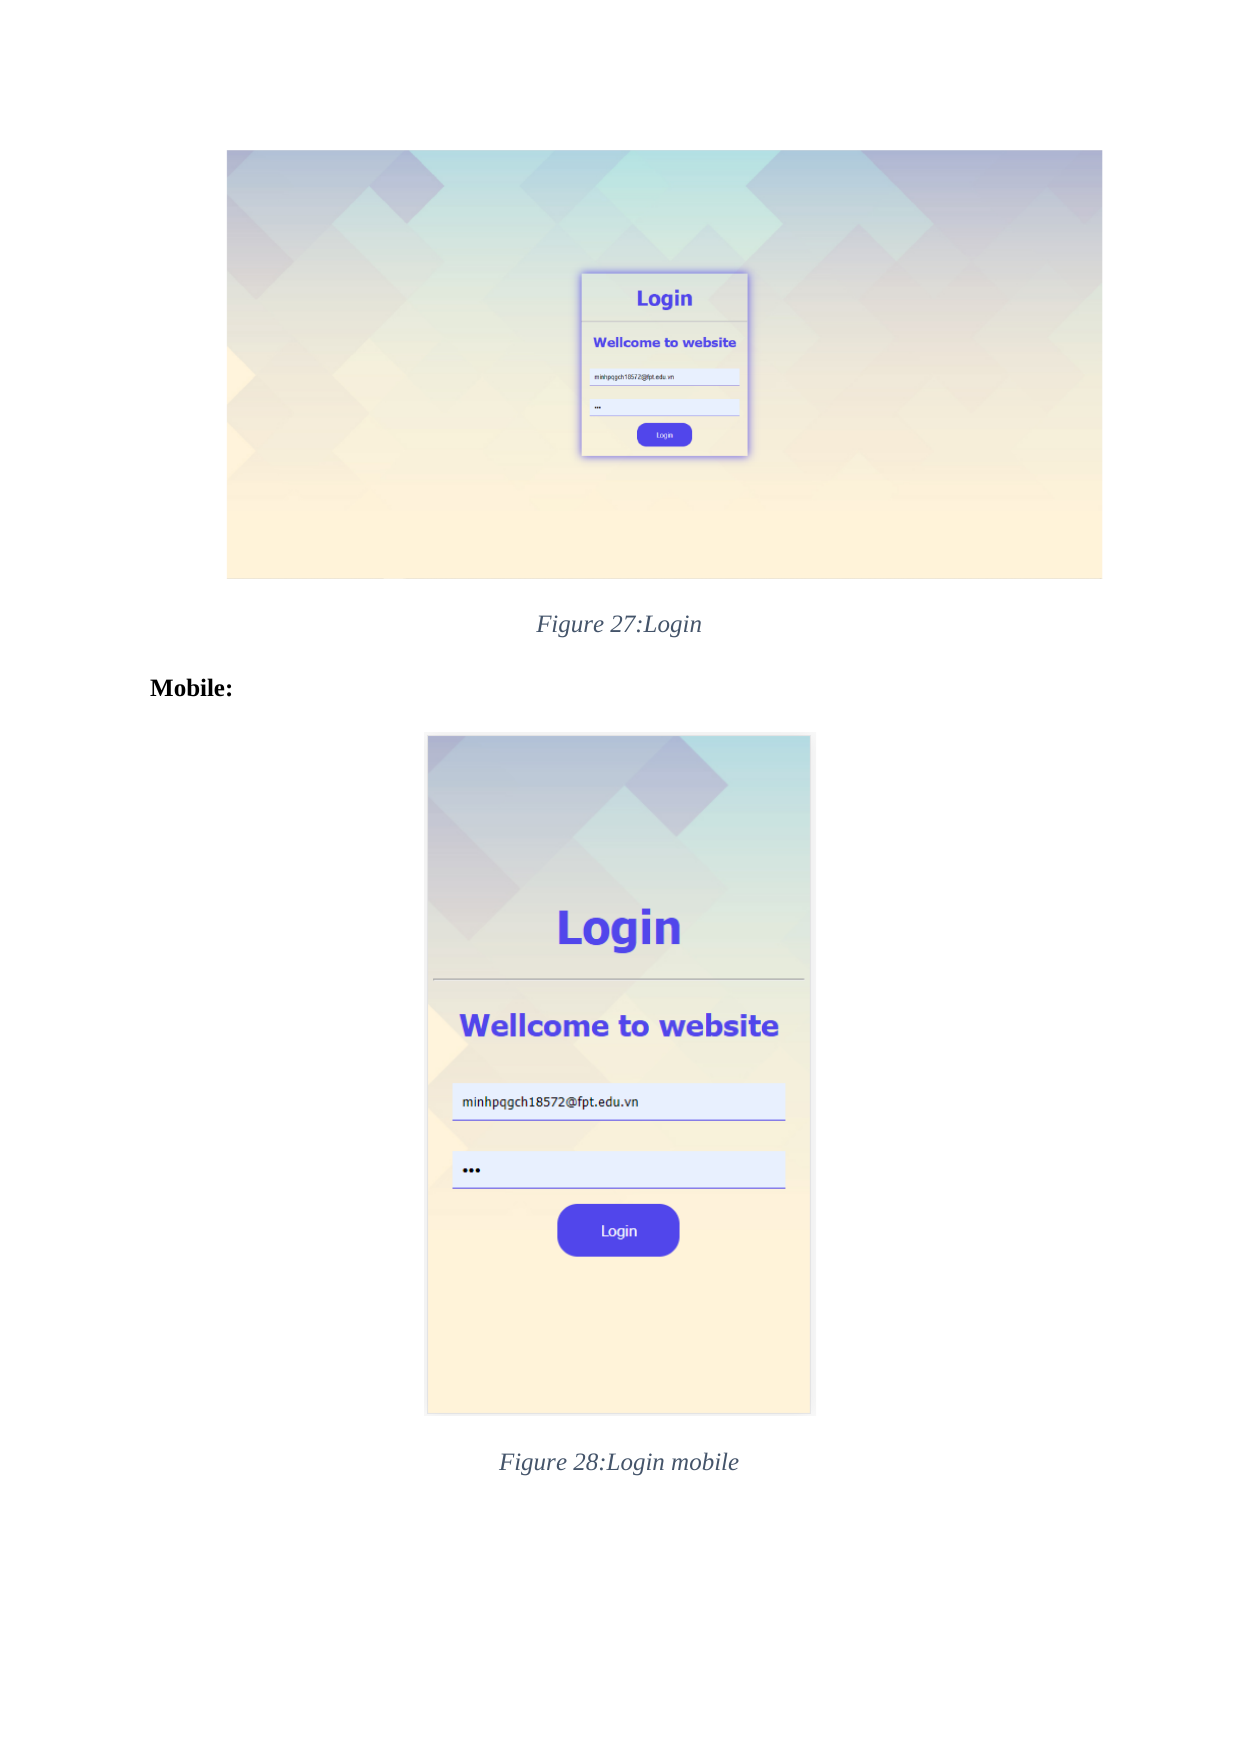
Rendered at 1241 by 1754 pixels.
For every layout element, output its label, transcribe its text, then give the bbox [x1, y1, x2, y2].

text Mobile: [150, 673, 1090, 702]
picture [225, 150, 1104, 579]
picture [424, 732, 817, 1416]
text Figure 27:Login [150, 609, 1090, 638]
text Figure 28:Login mobile [150, 1447, 1090, 1476]
